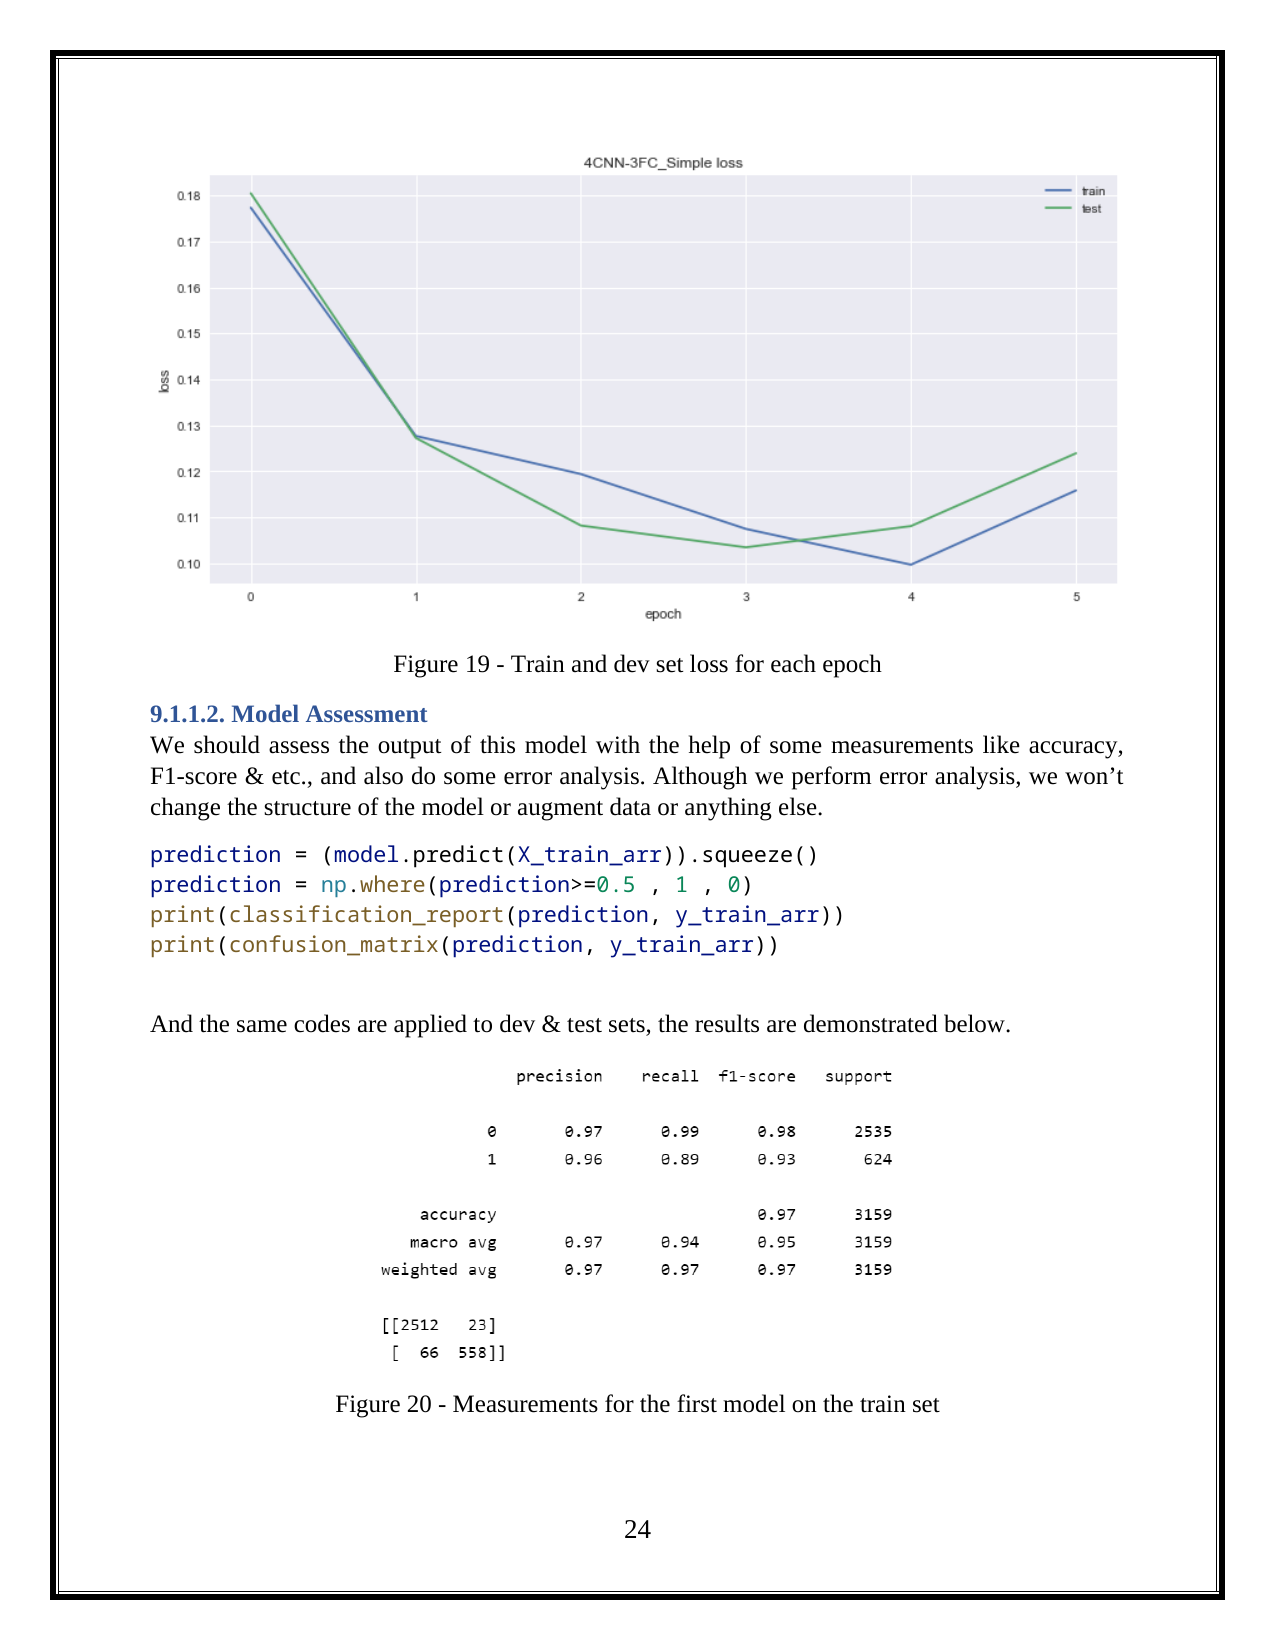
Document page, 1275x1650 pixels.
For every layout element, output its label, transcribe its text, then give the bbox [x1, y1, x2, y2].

text Figure 20 - Measurements for the first model on the train set [150, 1389, 1125, 1418]
text print(classification_report(prediction, y_train_arr)) [150, 899, 1125, 929]
text prediction = (model.predict(X_train_arr)).squeeze() [150, 839, 1125, 869]
text prediction = np.where(prediction>=0.5 , 1 , 0) [150, 869, 1125, 899]
subtitle 9.1.1.2. Model Assessment [150, 699, 1125, 727]
text print(confusion_matrix(prediction, y_train_arr)) [150, 929, 1125, 959]
picture [150, 150, 1125, 630]
text Figure 19 - Train and dev set loss for each epoch [150, 649, 1125, 678]
text And the same codes are applied to dev & test sets, the results are demonstrated below. [150, 1009, 1125, 1038]
text We should assess the output of this model with the help of some measurements like accuracy, F1-score & etc., and also do some error analysis. Although we perform error analysis, we won’t change the structure of the model or augment data or anything else. [150, 730, 1125, 821]
